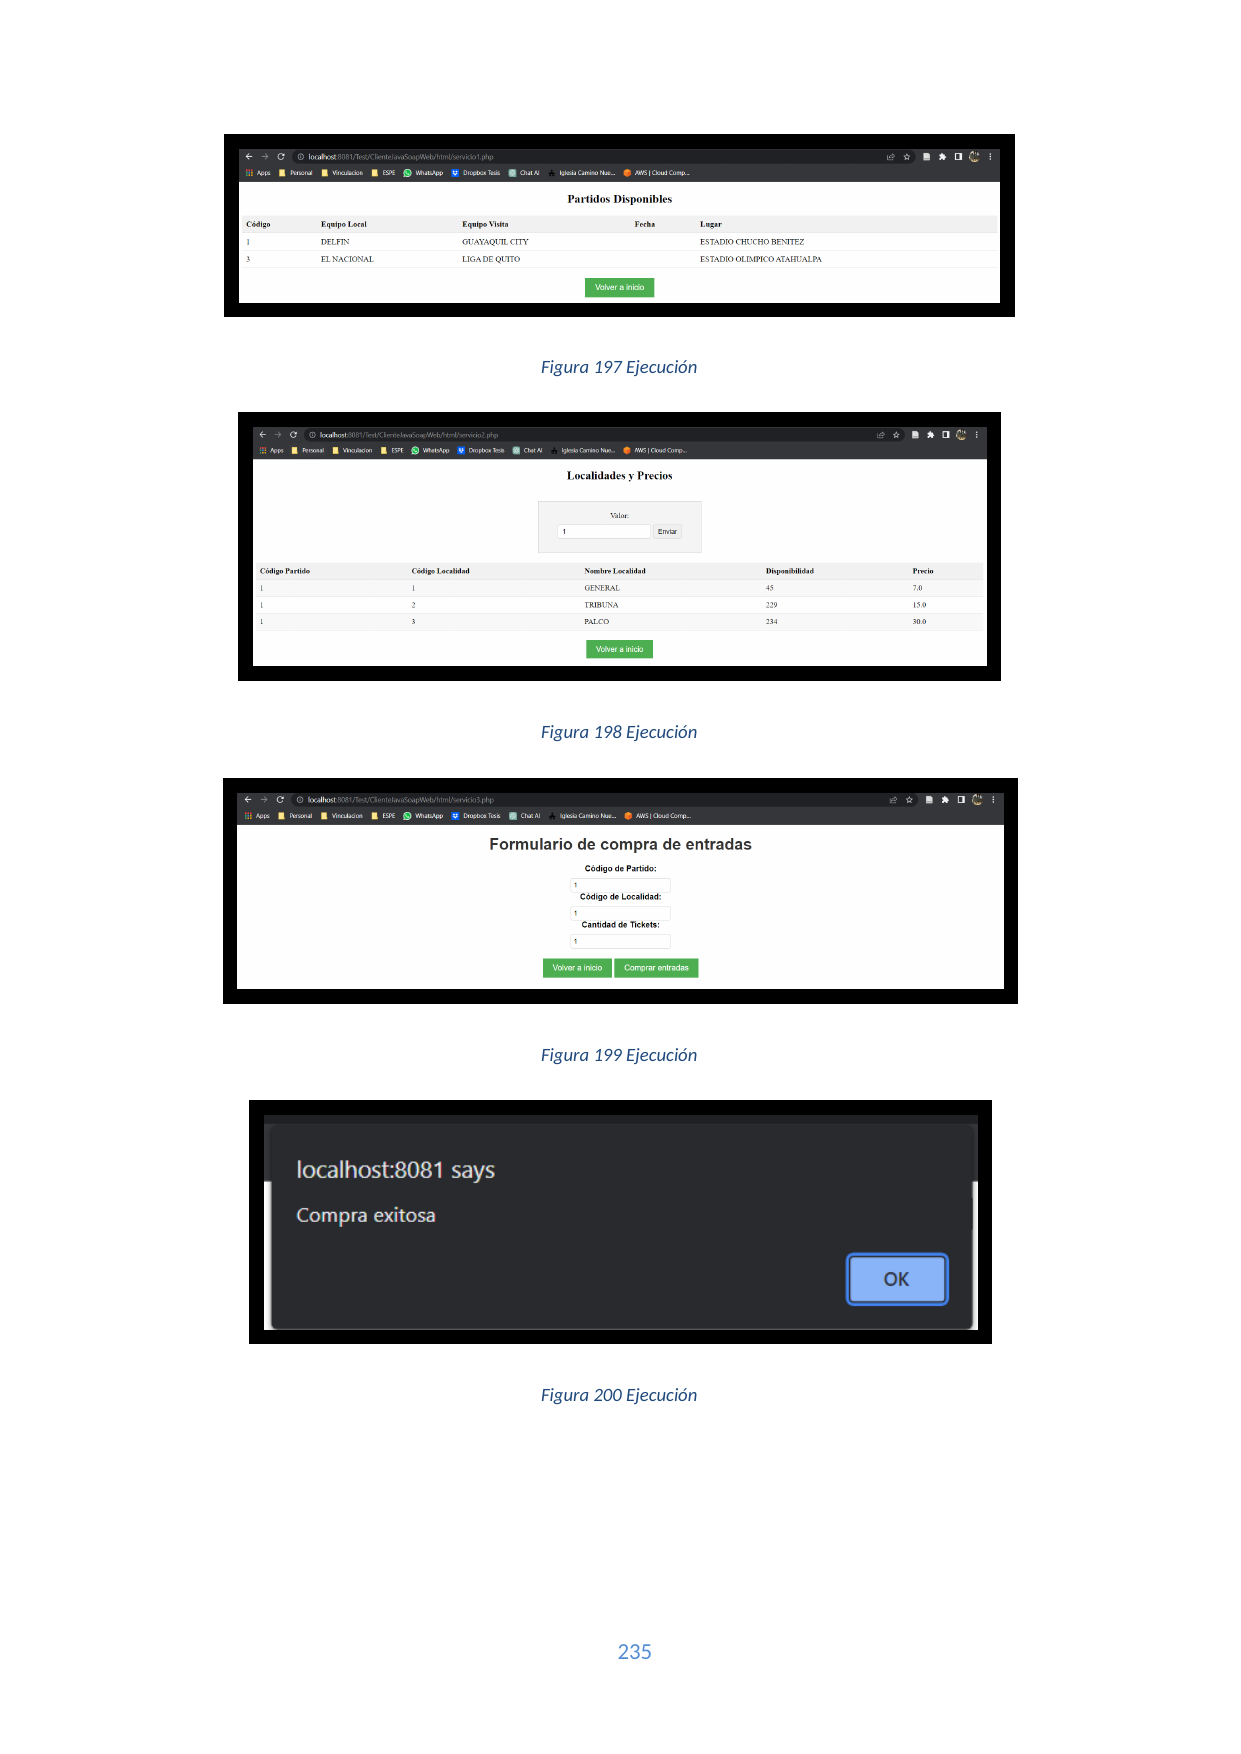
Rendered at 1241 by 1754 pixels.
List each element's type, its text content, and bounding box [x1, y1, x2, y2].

picture [264, 1115, 978, 1330]
picture [239, 149, 1000, 303]
text Figura 199 Ejecución [177, 1043, 1063, 1066]
picture [253, 427, 987, 666]
text Figura 197 Ejecución [177, 355, 1063, 378]
picture [237, 793, 1004, 989]
text Figura 198 Ejecución [177, 721, 1063, 744]
text Figura 200 Ejecución [177, 1383, 1063, 1406]
